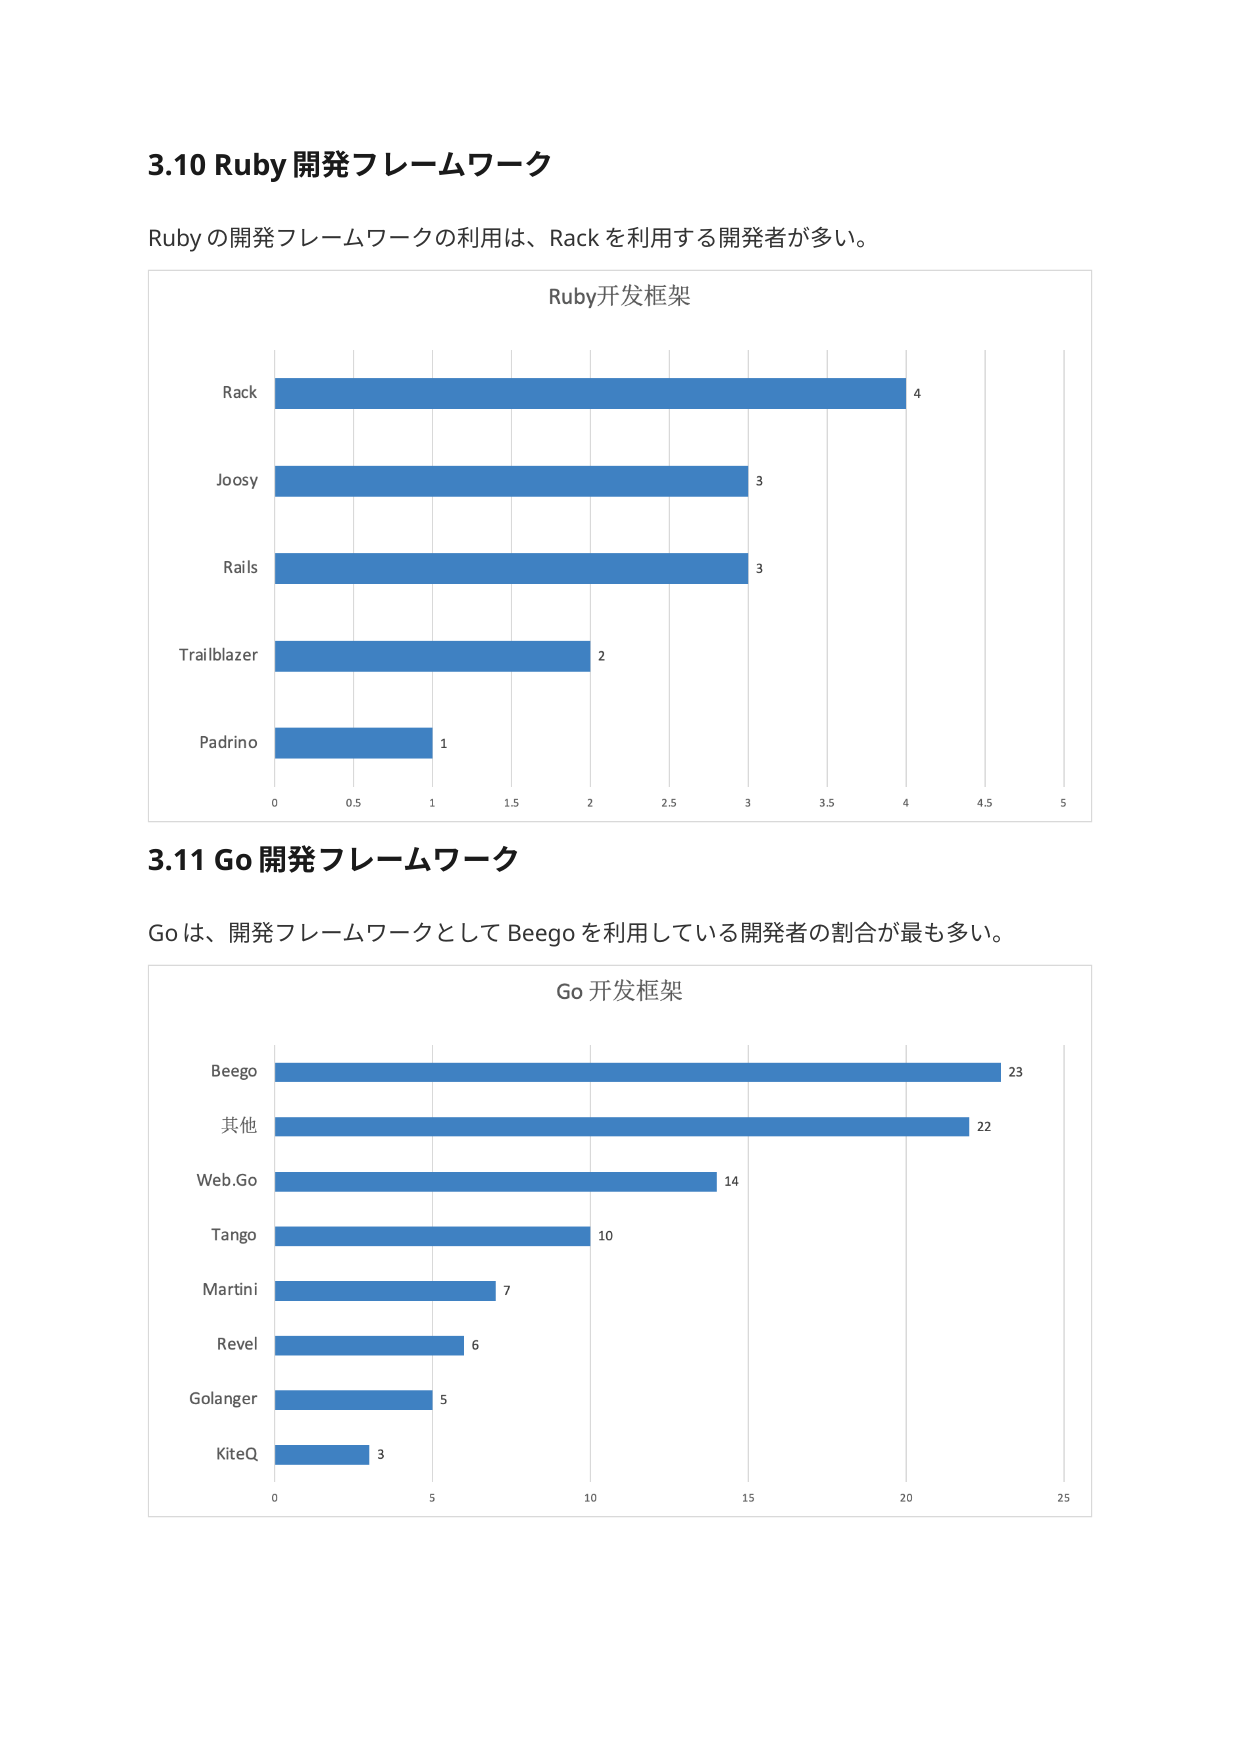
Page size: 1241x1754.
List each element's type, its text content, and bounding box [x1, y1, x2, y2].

picture [147, 964, 1093, 1518]
subtitle 3.10 Ruby開発フレームワーク [148, 142, 1093, 184]
text Goは、開発フレームワークとしてBeegoを利用している開発者の割合が最も多い。 [148, 915, 1093, 948]
picture [147, 269, 1093, 823]
subtitle 3.11 Go開発フレームワーク [148, 837, 1093, 879]
text Rubyの開発フレームワークの利用は、Rackを利用する開発者が多い。 [148, 220, 1093, 253]
